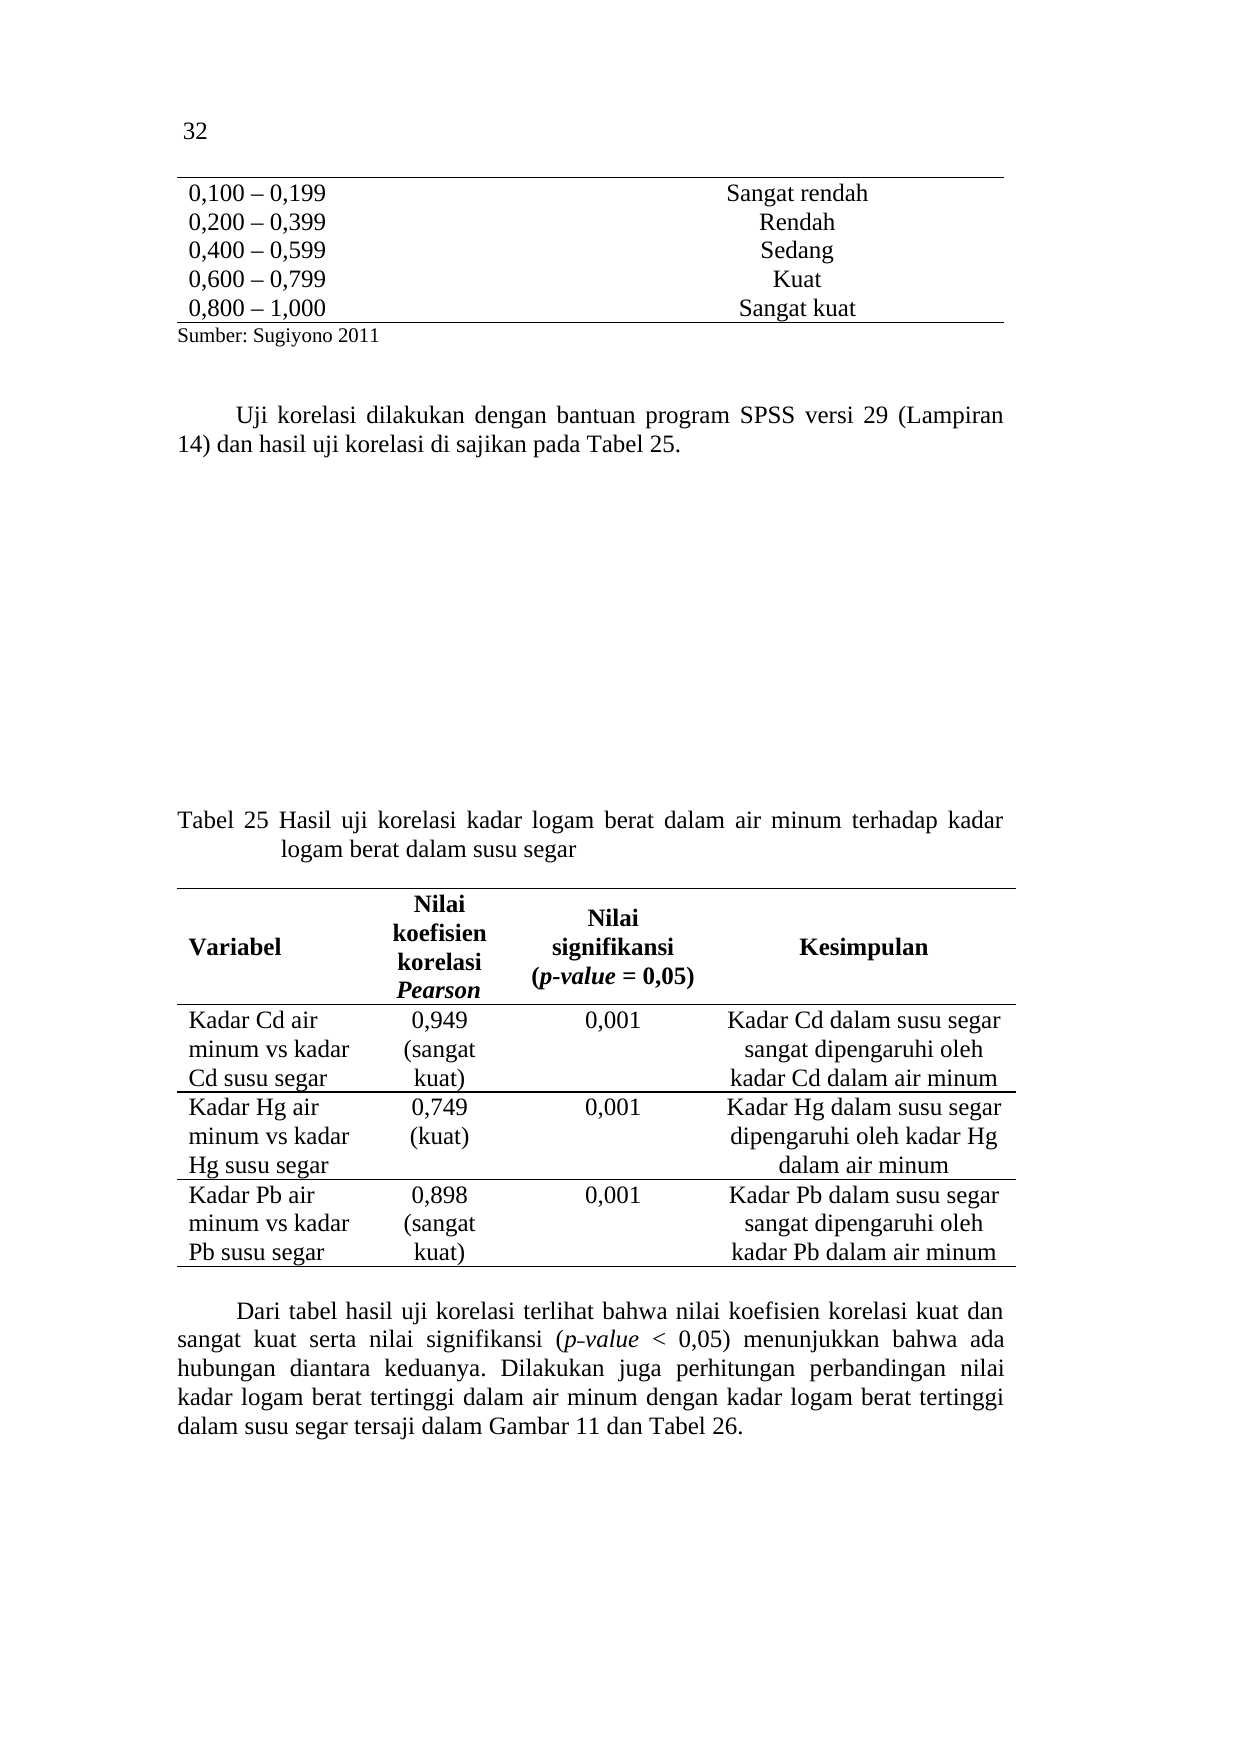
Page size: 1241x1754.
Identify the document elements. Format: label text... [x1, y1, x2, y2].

table_cell Sedang [590, 236, 1004, 264]
table_cell Kadar Pb dalam susu segar sangat dipengaruhi oleh kadar Pb dalam air minum [711, 1180, 1016, 1266]
text Uji korelasi dilakukan dengan bantuan program SPSS versi 29 (Lampiran 14) dan hasil uji korelasi di sajikan pada Tabel 25. [177, 401, 1005, 458]
table_cell Kuat [590, 264, 1004, 293]
table_header Kesimpulan [711, 889, 1016, 1004]
table_cell Kadar Pb air minum vs kadar Pb susu segar [177, 1180, 364, 1266]
text Dari tabel hasil uji korelasi terlihat bahwa nilai koefisien korelasi kuat dan sangat kuat serta nilai signifikansi (p˗value < 0,05) menunjukkan bahwa ada hubungan diantara keduanya. Dilakukan juga perhitungan perbandingan nilai kadar logam berat tertinggi dalam air minum dengan kadar logam berat tertinggi dalam susu segar tersaji dalam Gambar 11 dan Tabel 26. [177, 1296, 1005, 1439]
table_cell Sangat kuat [590, 293, 1004, 322]
table_cell Rendah [590, 207, 1004, 236]
table_cell 0,749 (kuat) [364, 1093, 514, 1179]
table_cell Sangat rendah [590, 178, 1004, 207]
text Sumber: Sugiyono 2011 [177, 323, 1005, 347]
text Tabel 25 Hasil uji korelasi kadar logam berat dalam air minum terhadap kadar logam berat dalam susu segar [177, 806, 1005, 863]
table_cell 0,898 (sangat kuat) [364, 1180, 514, 1266]
table_cell 0,001 [515, 1180, 711, 1266]
table_header Nilai koefisien korelasi Pearson [364, 889, 514, 1004]
table_cell Kadar Hg dalam susu segar dipengaruhi oleh kadar Hg dalam air minum [711, 1093, 1016, 1179]
table_header Nilai signifikansi (p-value = 0,05) [515, 889, 711, 1004]
table_cell 0,949 (sangat kuat) [364, 1005, 514, 1091]
table_cell 0,600 – 0,799 [177, 264, 590, 293]
table_cell 0,400 – 0,599 [177, 236, 590, 264]
table_cell 0,800 – 1,000 [177, 293, 590, 322]
table_cell 0,001 [515, 1093, 711, 1179]
table_cell 0,100 – 0,199 [177, 178, 590, 207]
table_cell Kadar Hg air minum vs kadar Hg susu segar [177, 1093, 364, 1179]
table_cell 0,001 [515, 1005, 711, 1091]
table_cell Kadar Cd dalam susu segar sangat dipengaruhi oleh kadar Cd dalam air minum [711, 1005, 1016, 1091]
table_cell Kadar Cd air minum vs kadar Cd susu segar [177, 1005, 364, 1091]
table_header Variabel [177, 889, 364, 1004]
table_cell 0,200 – 0,399 [177, 207, 590, 236]
